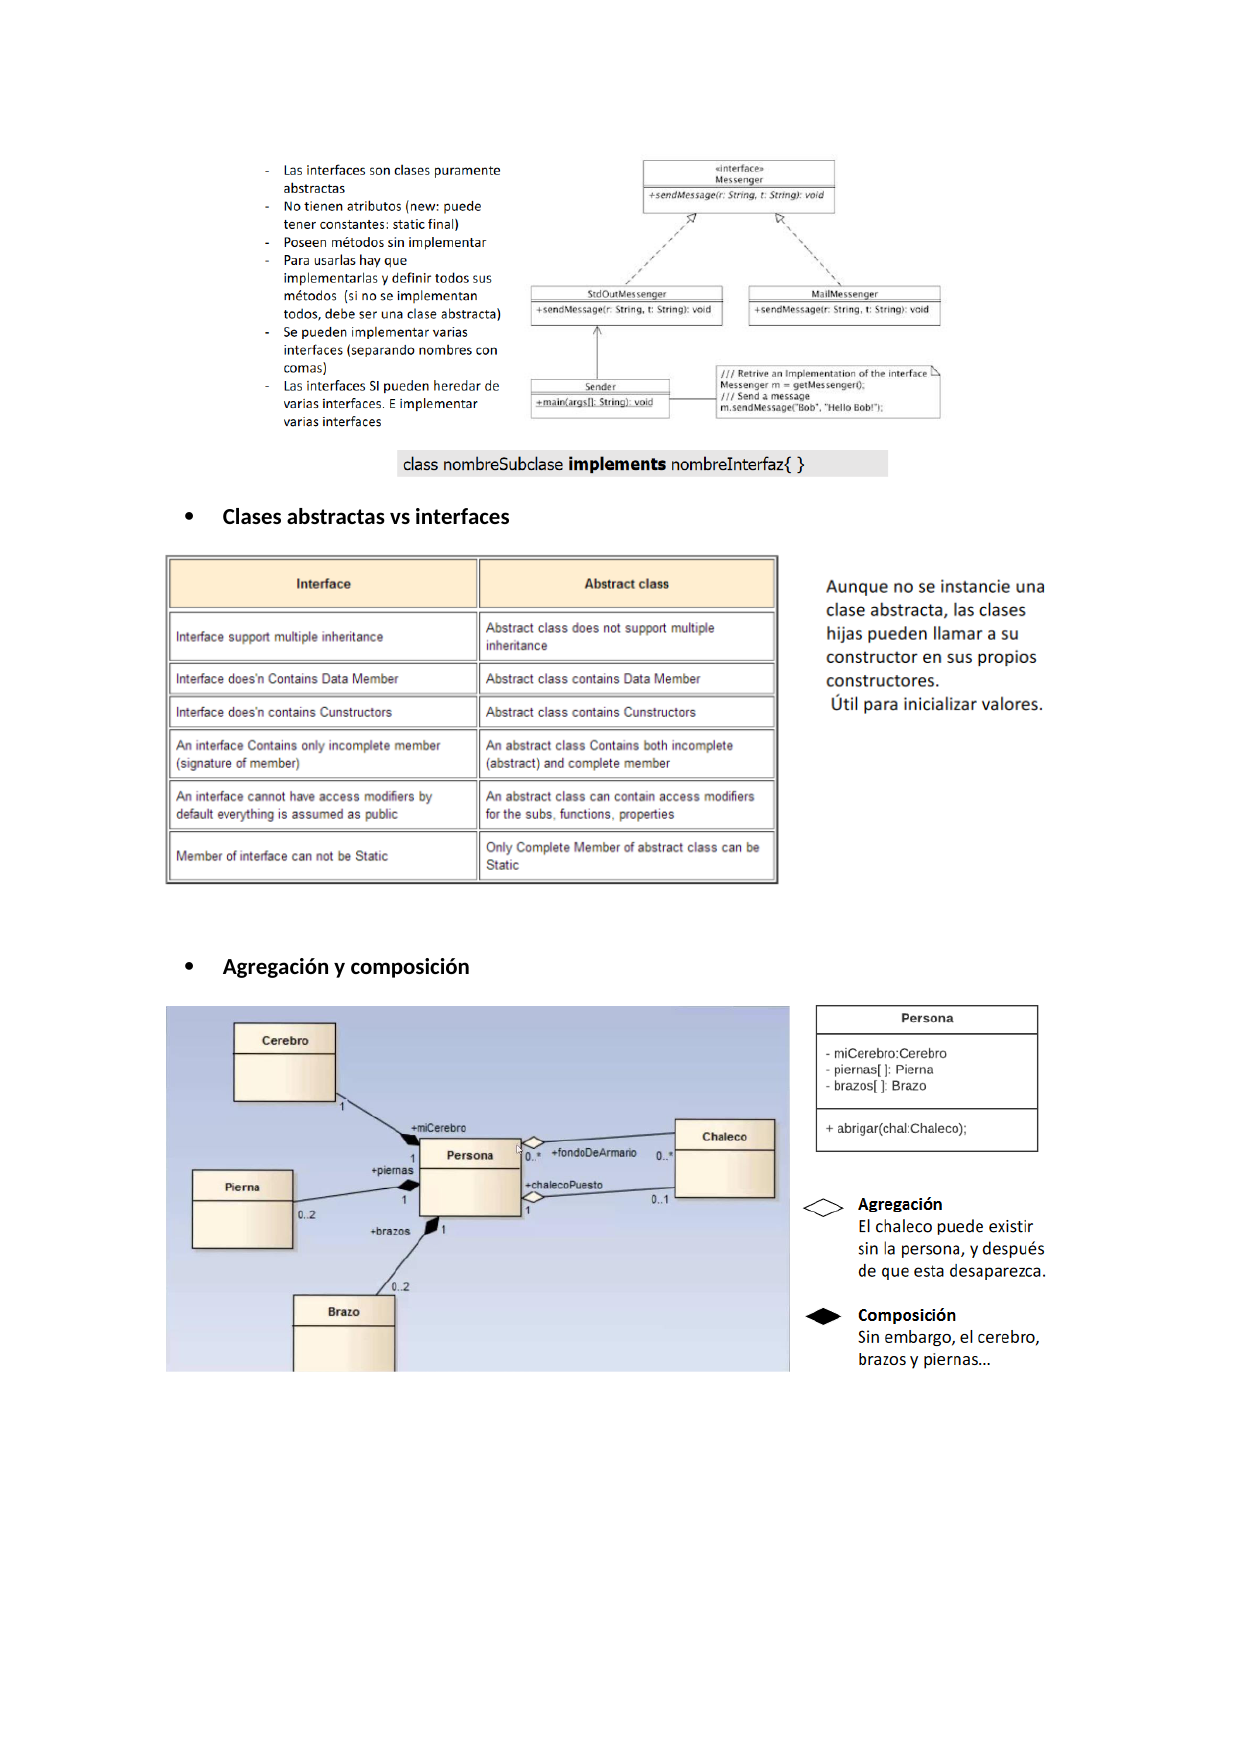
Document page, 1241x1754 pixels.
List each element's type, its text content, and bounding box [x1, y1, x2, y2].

picture [162, 549, 1049, 887]
picture [260, 147, 951, 484]
subtitle Clases abstractas vs interfaces [185, 502, 1063, 530]
subtitle Agregación y composición [185, 952, 1063, 980]
picture [162, 998, 1049, 1377]
